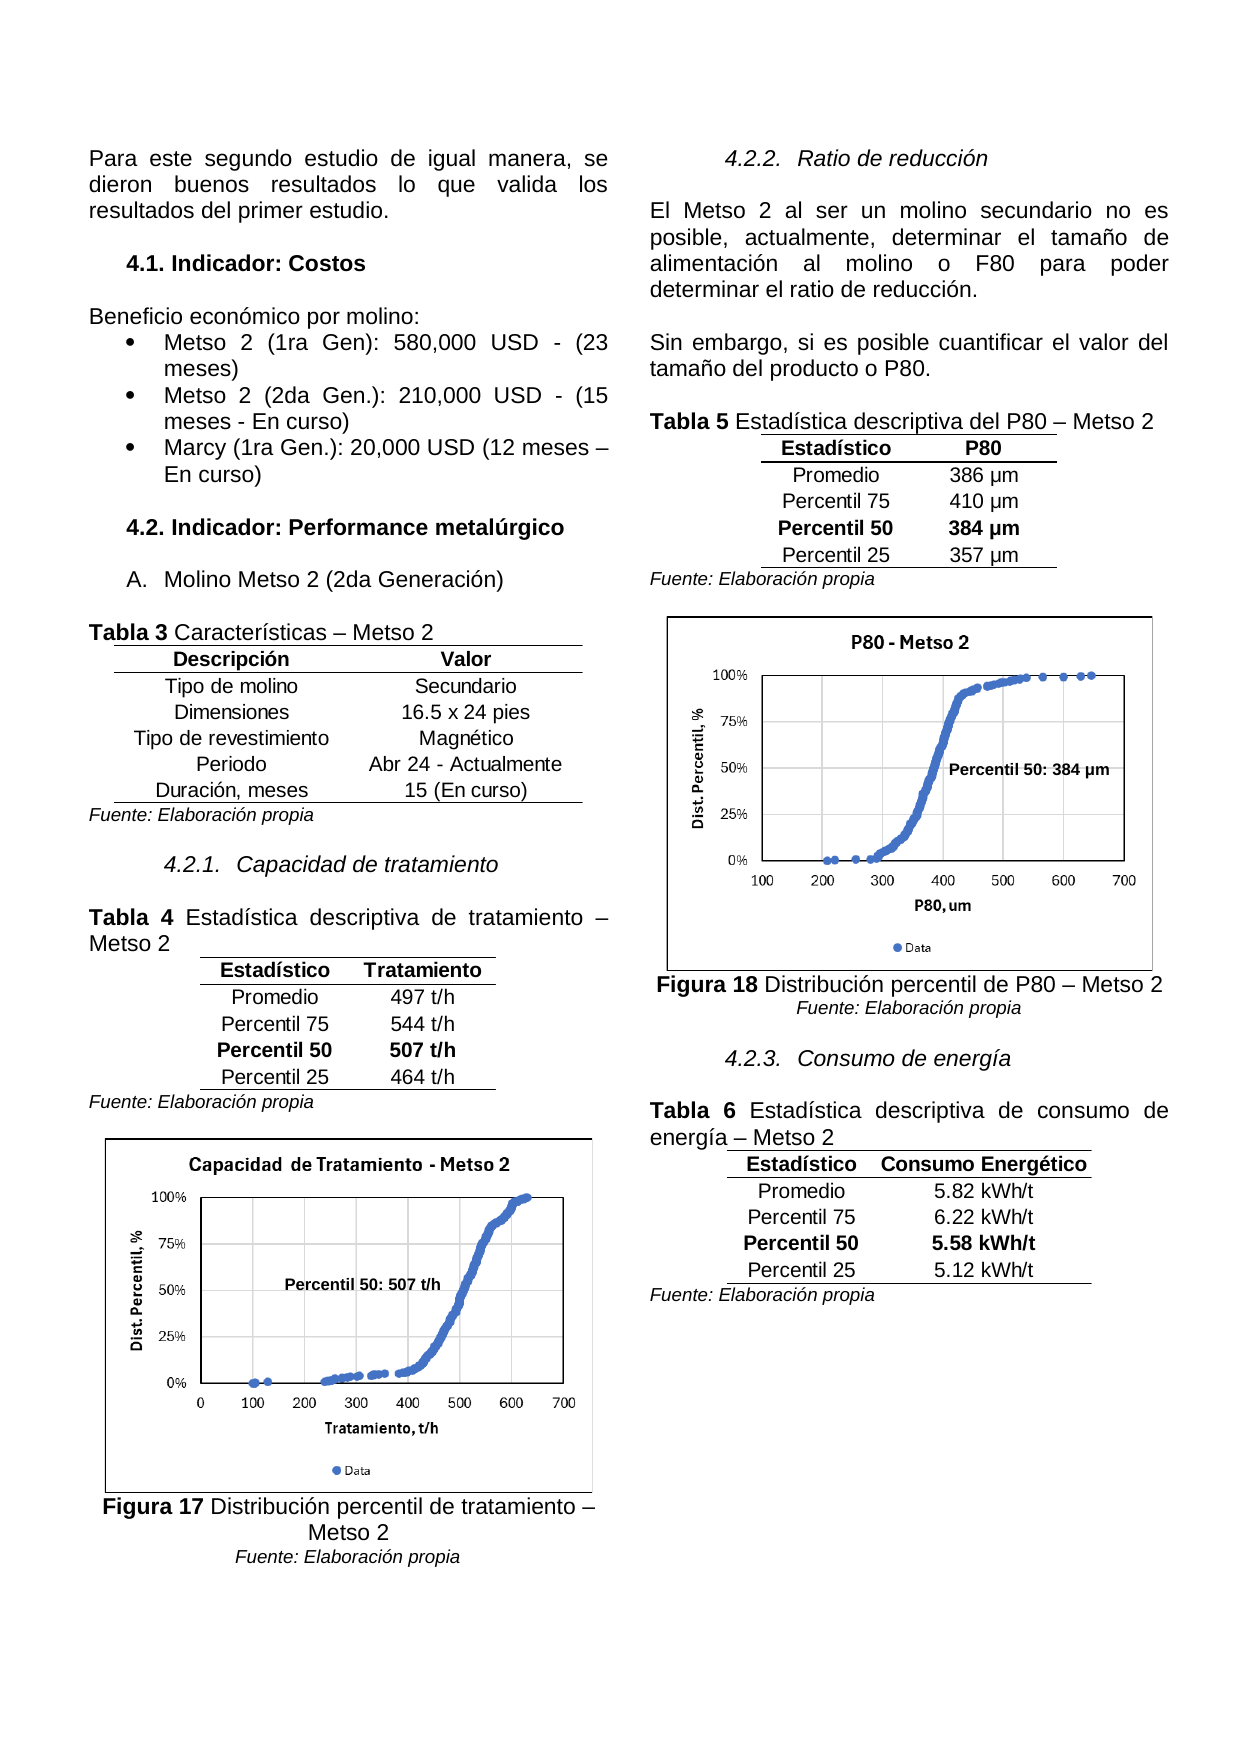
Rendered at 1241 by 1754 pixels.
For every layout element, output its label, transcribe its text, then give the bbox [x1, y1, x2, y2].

text Beneficio económico por molino: [89, 303, 608, 329]
list Ratio de reducción [724, 144, 1169, 171]
text Tabla 5 Estadística descriptiva del P80 – Metso 2 [649, 408, 1169, 434]
text Fuente: Elaboración propia [649, 997, 1169, 1018]
text Tabla 3 Características – Metso 2 [89, 619, 608, 645]
list Marcy (1ra Gen.): 20,000 USD (12 meses – En curso) [126, 434, 608, 487]
list Capacidad de tratamiento [164, 851, 608, 878]
text Figura 18 Distribución percentil de P80 – Metso 2 [649, 971, 1169, 997]
text Fuente: Elaboración propia [649, 568, 1169, 590]
text Tabla 6 Estadística descriptiva de consumo de energía – Metso 2 [649, 1097, 1169, 1150]
list Molino Metso 2 (2da Generación) [126, 566, 608, 592]
picture [666, 616, 1153, 971]
list Metso 2 (1ra Gen): 580,000 USD - (23 meses) [126, 329, 608, 382]
text Fuente: Elaboración propia [89, 1091, 608, 1112]
text Fuente: Elaboración propia [649, 1284, 1169, 1306]
text El Metso 2 al ser un molino secundario no es posible, actualmente, determinar el tamaño de alimentación al molino o F80 para poder determinar el ratio de reducción. [649, 197, 1169, 303]
list Indicador: Costos [126, 250, 608, 276]
text Sin embargo, si es posible cuantificar el valor del tamaño del producto o P80. [649, 329, 1169, 382]
text Fuente: Elaboración propia [89, 803, 608, 825]
list Metso 2 (2da Gen.): 210,000 USD - (15 meses - En curso) [126, 382, 608, 434]
picture [104, 1138, 593, 1493]
text Tabla 4 Estadística descriptiva de tratamiento – Metso 2 [89, 904, 608, 957]
text Fuente: Elaboración propia [89, 1546, 608, 1567]
text Para este segundo estudio de igual manera, se dieron buenos resultados lo que valida los resultados del primer estudio. [89, 144, 608, 223]
list Indicador: Performance metalúrgico [126, 513, 608, 540]
text Figura 17 Distribución percentil de tratamiento – Metso 2 [89, 1493, 608, 1546]
list Consumo de energía [724, 1045, 1169, 1071]
